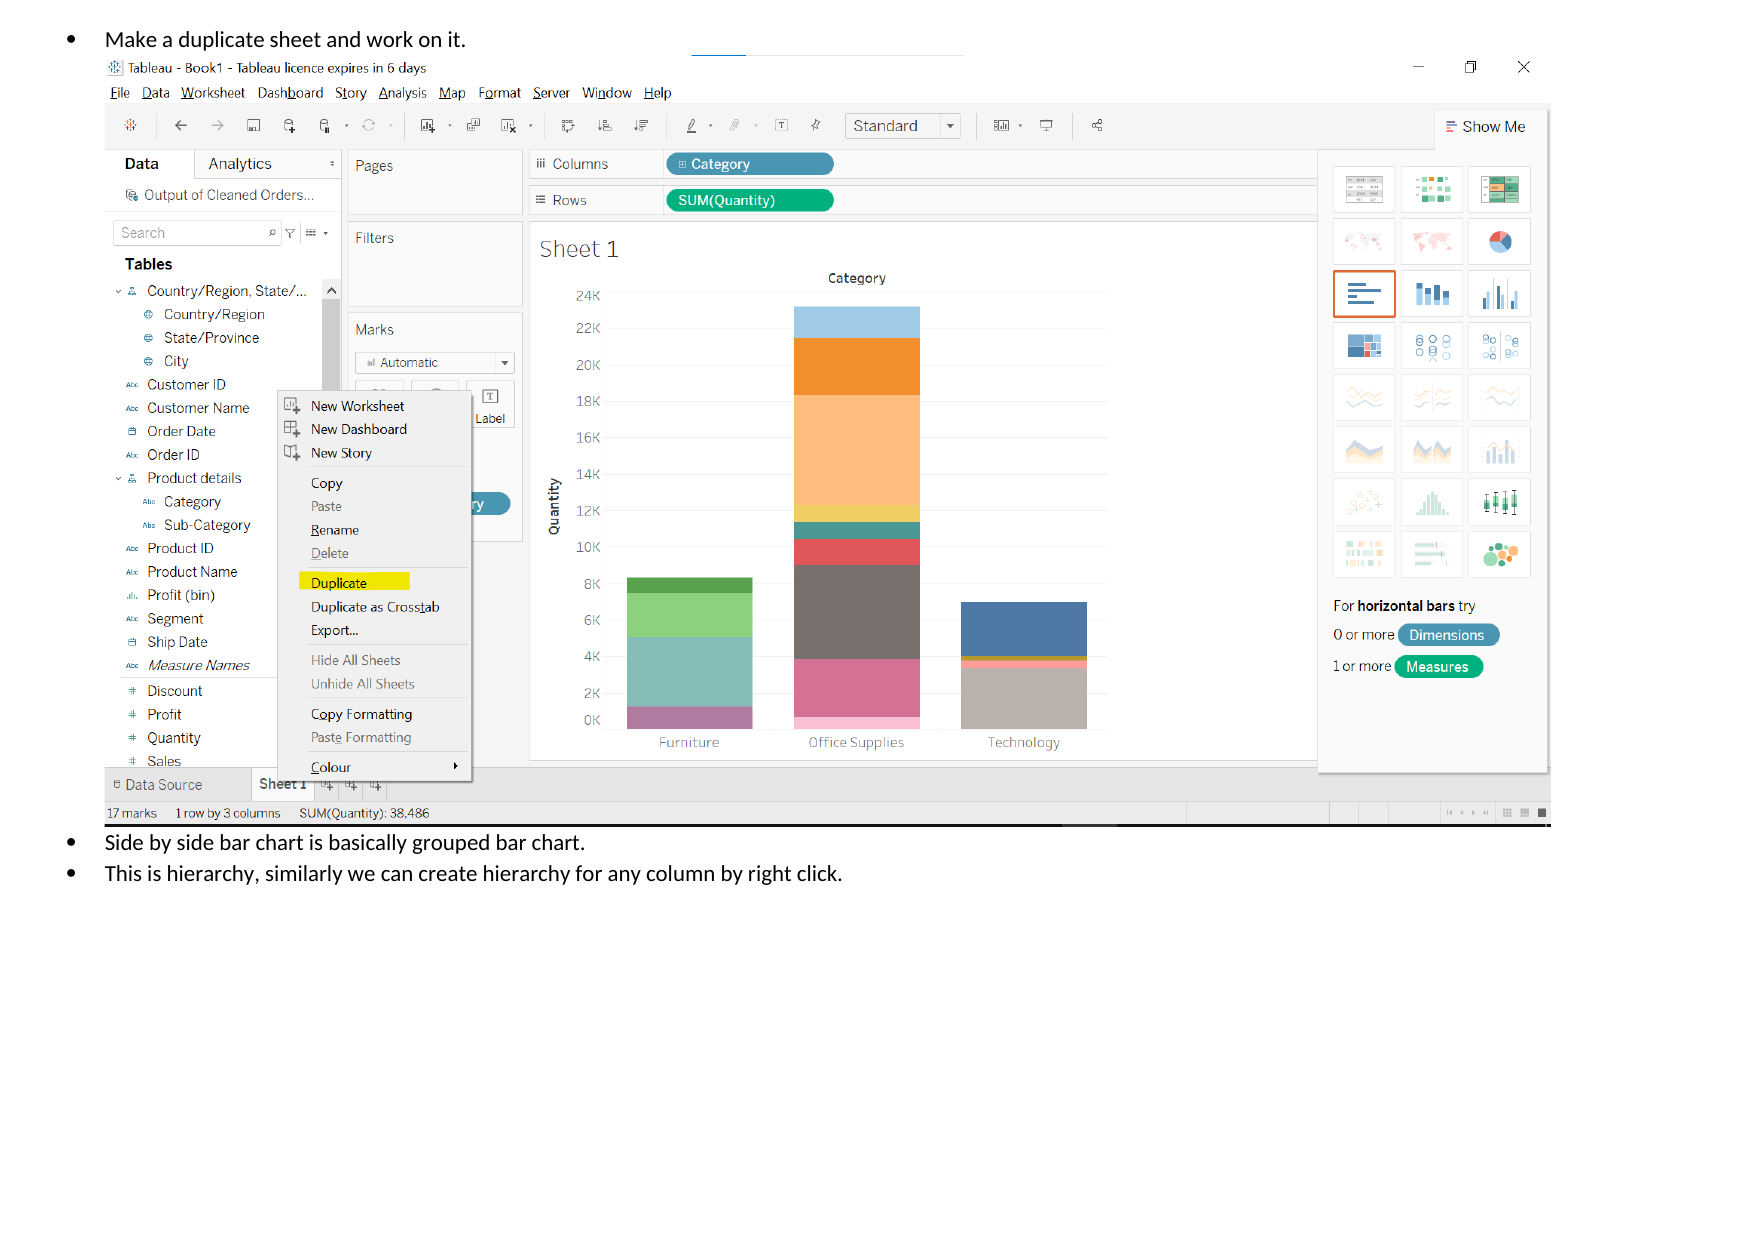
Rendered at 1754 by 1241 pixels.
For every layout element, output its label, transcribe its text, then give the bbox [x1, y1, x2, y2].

picture [104, 55, 1551, 827]
list Side by side bar chart is basically grouped bar chart. [67, 828, 1724, 857]
list This is hierarchy, similarly we can create hierarchy for any column by right click. [67, 859, 1724, 887]
